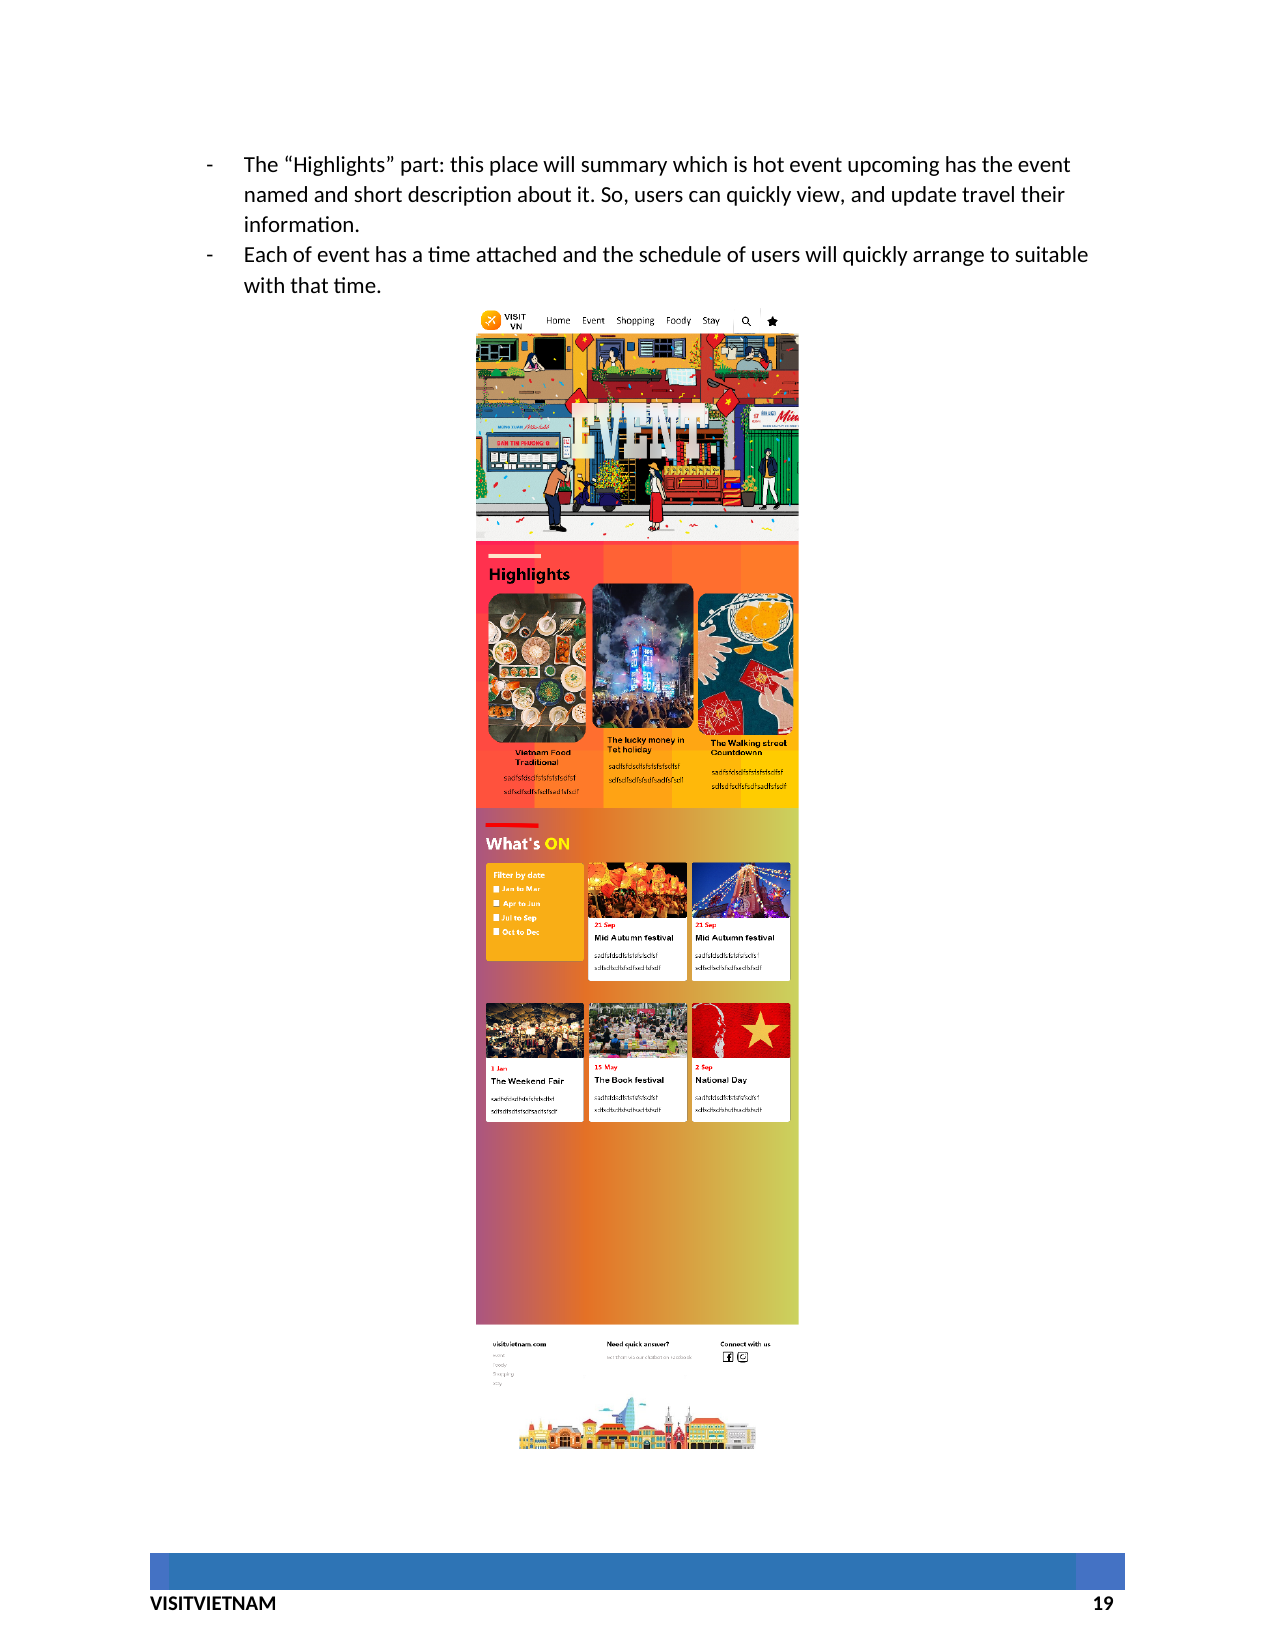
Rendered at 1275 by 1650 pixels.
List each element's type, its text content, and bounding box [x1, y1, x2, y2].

picture [476, 308, 799, 1449]
list The “Highlights” part: this place will summary which is hot event upcoming has the event named and short description about it. So, users can quickly view, and update travel their information. [206, 150, 1125, 238]
list Each of event has a time attached and the schedule of users will quickly arrange to suitable with that time. [206, 241, 1125, 299]
